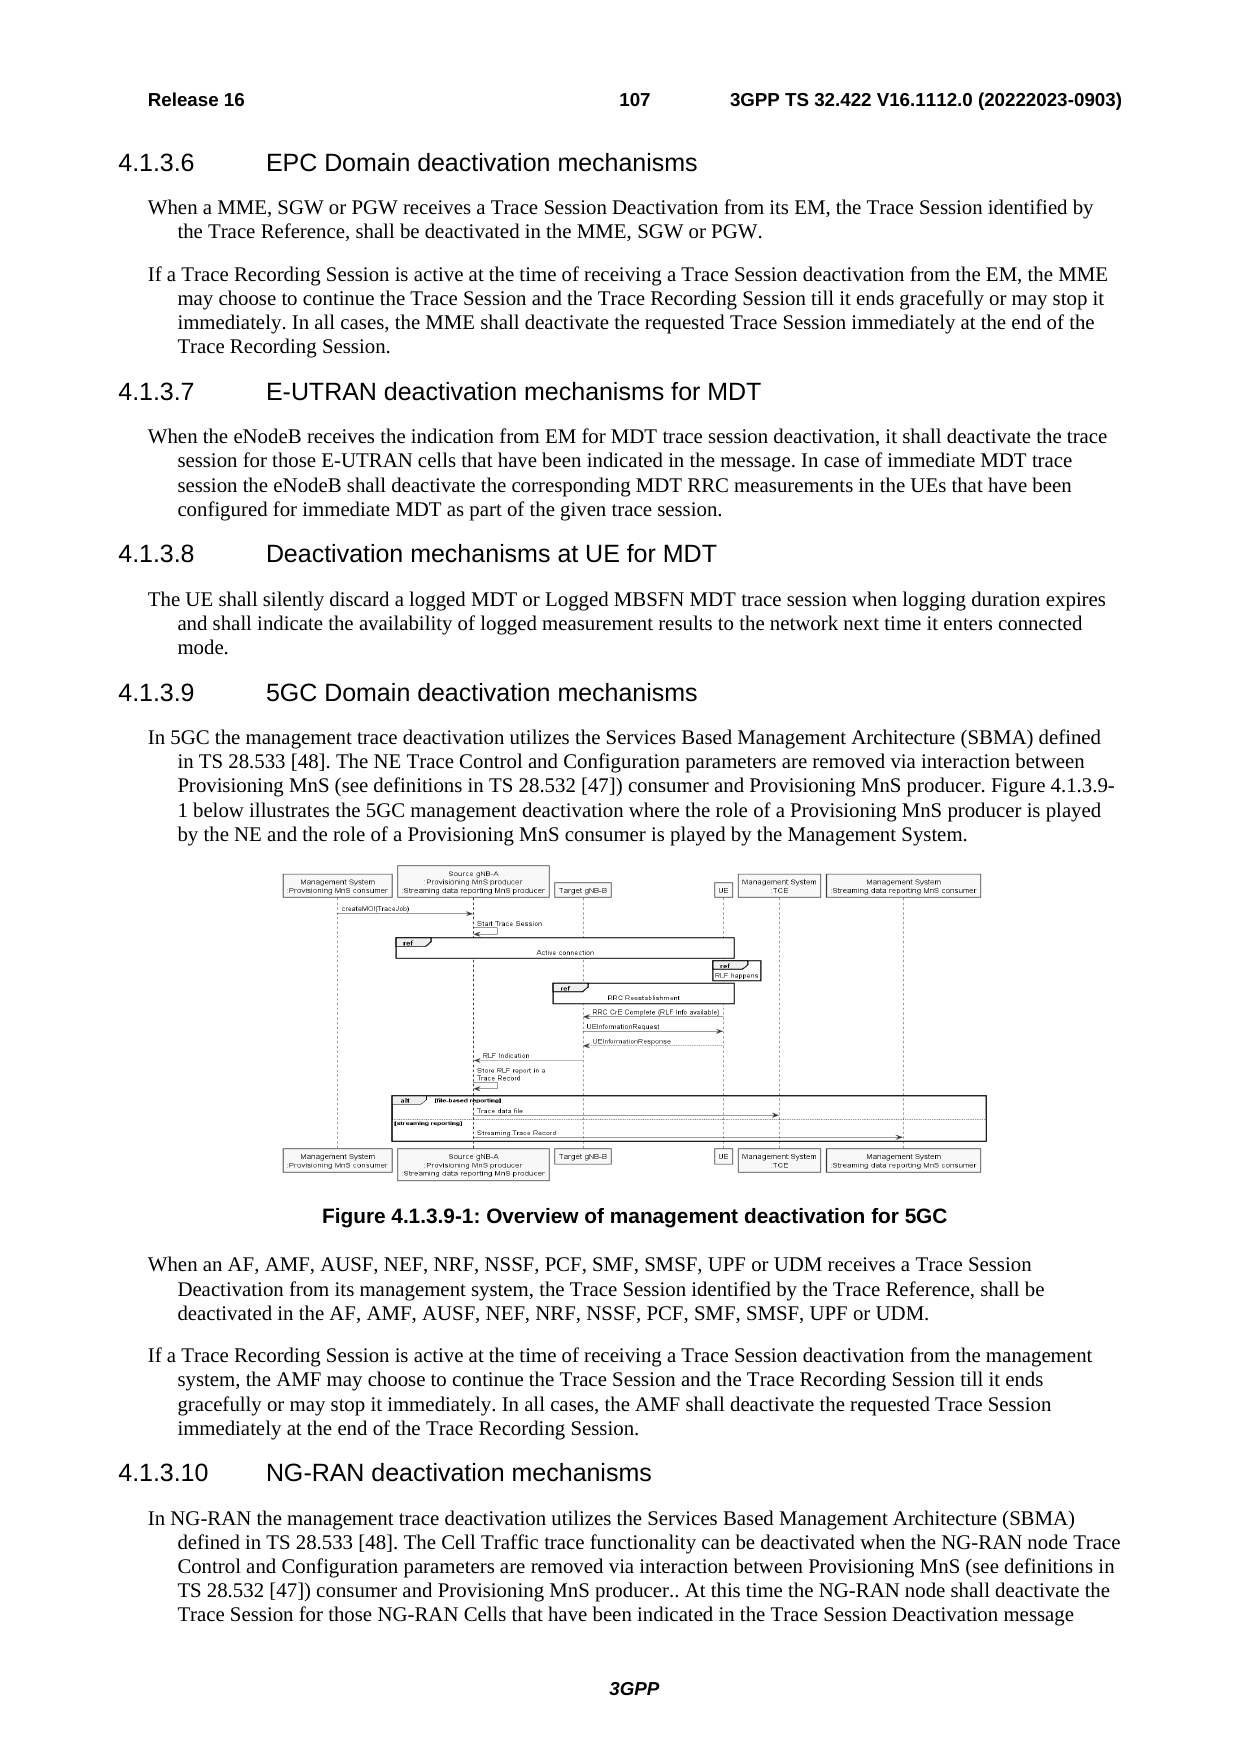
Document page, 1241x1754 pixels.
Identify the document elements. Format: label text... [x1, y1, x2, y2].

text In 5GC the management trace deactivation utilizes the Services Based Management Architecture (SBMA) defined in TS 28.533 [48]. The NE Trace Control and Configuration parameters are removed via interaction between Provisioning MnS (see definitions in TS 28.532 [47]) consumer and Provisioning MnS producer. Figure 4.1.3.9-1 below illustrates the 5GC management deactivation where the role of a Provisioning MnS producer is played by the NE and the role of a Provisioning MnS consumer is played by the Management System. [148, 725, 1122, 846]
text When the eNodeB receives the indication from EM for MDT trace session deactivation, it shall deactivate the trace session for those E-UTRAN cells that have been indicated in the message. In case of immediate MDT trace session the eNodeB shall deactivate the corresponding MDT RRC measurements in the UEs that have been configured for immediate MDT as part of the given trace session. [148, 424, 1122, 521]
text Figure 4.1.3.9-1: Overview of management deactivation for 5GC [148, 1203, 1122, 1227]
subtitle 4.1.3.10 NG-RAN deactivation mechanisms [118, 1458, 1122, 1487]
text If a Trace Recording Session is active at the time of receiving a Trace Session deactivation from the management system, the AMF may choose to continue the Trace Session and the Trace Recording Session till it ends gracefully or may stop it immediately. In all cases, the AMF shall deactivate the requested Trace Session immediately at the end of the Trace Recording Session. [148, 1343, 1122, 1439]
subtitle 4.1.3.7 E-UTRAN deactivation mechanisms for MDT [118, 377, 1122, 406]
subtitle 4.1.3.8 Deactivation mechanisms at UE for MDT [118, 539, 1122, 568]
subtitle 4.1.3.6 EPC Domain deactivation mechanisms [118, 147, 1122, 176]
text When an AF, AMF, AUSF, NEF, NRF, NSSF, PCF, SMF, SMSF, UPF or UDM receives a Trace Session Deactivation from its management system, the Trace Session identified by the Trace Reference, shall be deactivated in the AF, AMF, AUSF, NEF, NRF, NSSF, PCF, SMF, SMSF, UPF or UDM. [148, 1252, 1122, 1324]
picture [278, 864, 992, 1185]
subtitle 4.1.3.9 5GC Domain deactivation mechanisms [118, 678, 1122, 707]
text If a Trace Recording Session is active at the time of receiving a Trace Session deactivation from the EM, the MME may choose to continue the Trace Session and the Trace Recording Session till it ends gracefully or may stop it immediately. In all cases, the MME shall deactivate the requested Trace Session immediately at the end of the Trace Recording Session. [148, 262, 1122, 358]
text When a MME, SGW or PGW receives a Trace Session Deactivation from its EM, the Trace Session identified by the Trace Reference, shall be deactivated in the MME, SGW or PGW. [148, 195, 1122, 243]
text The UE shall silently discard a logged MDT or Logged MBSFN MDT trace session when logging duration expires and shall indicate the availability of logged measurement results to the network next time it enters connected mode. [148, 587, 1122, 659]
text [148, 1506, 1122, 1626]
